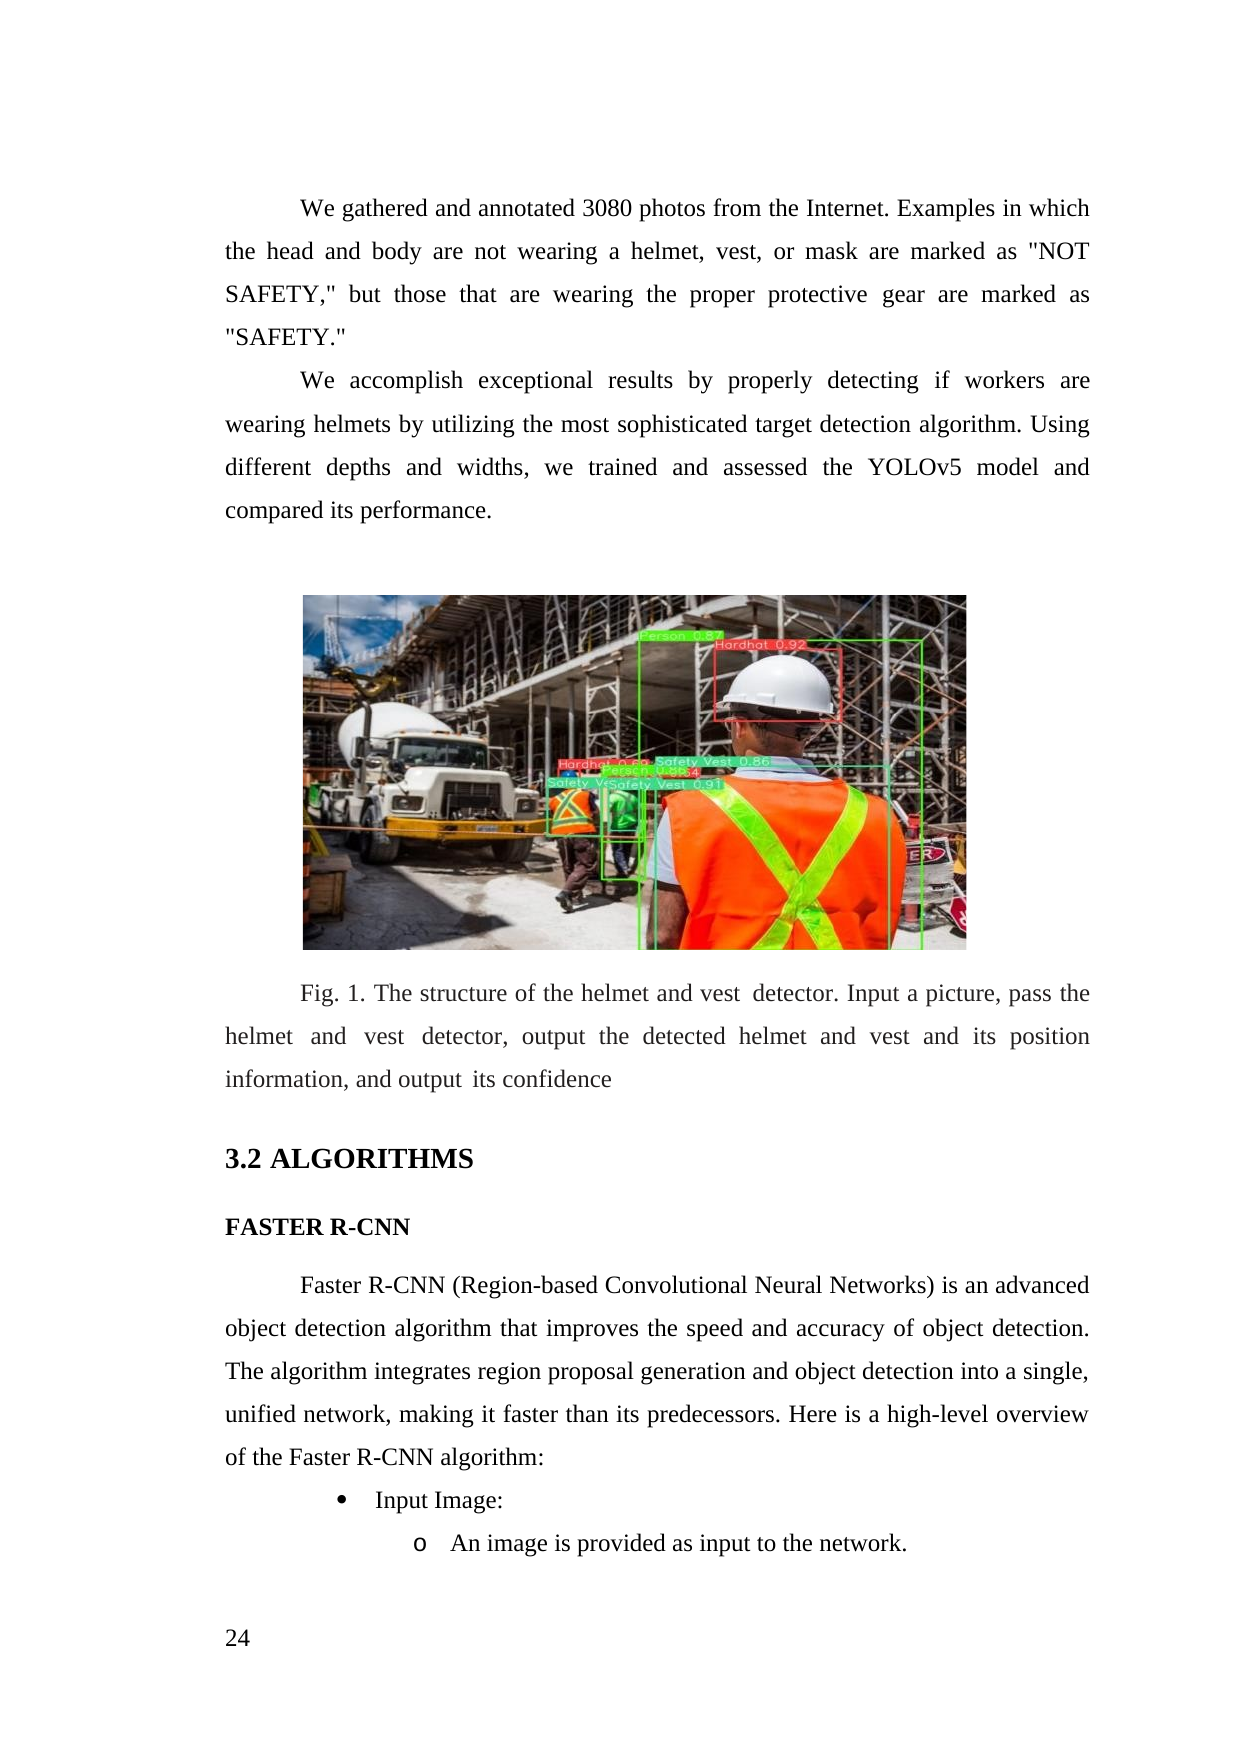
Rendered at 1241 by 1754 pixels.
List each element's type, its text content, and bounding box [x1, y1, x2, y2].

picture [302, 595, 967, 950]
list ALGORITHMS [225, 1141, 1090, 1174]
list An image is provided as input to the network. [412, 1528, 1090, 1559]
list Input Image: [337, 1485, 1090, 1514]
text We gathered and annotated 3080 photos from the Internet. Examples in which the head and body are not wearing a helmet, vest, or mask are marked as "NOT SAFETY," but those that are wearing the proper protective gear are marked as "SAFETY." [225, 193, 1090, 351]
text Fig. 1. The structure of the helmet and vest detector. Input a picture, pass the helmet and vest detector, output the detected helmet and vest and its position information, and output its confidence [225, 978, 1090, 1093]
text FASTER R-CNN [225, 1212, 1090, 1241]
text Faster R-CNN (Region-based Convolutional Neural Networks) is an advanced object detection algorithm that improves the speed and accuracy of object detection. The algorithm integrates region proposal generation and object detection into a single, unified network, making it faster than its predecessors. Here is a high-level overview of the Faster R-CNN algorithm: [225, 1270, 1090, 1471]
text We accomplish exceptional results by properly detecting if workers are wearing helmets by utilizing the most sophisticated target detection algorithm. Using different depths and widths, we trained and assessed the YOLOv5 model and compared its performance. [225, 366, 1090, 524]
